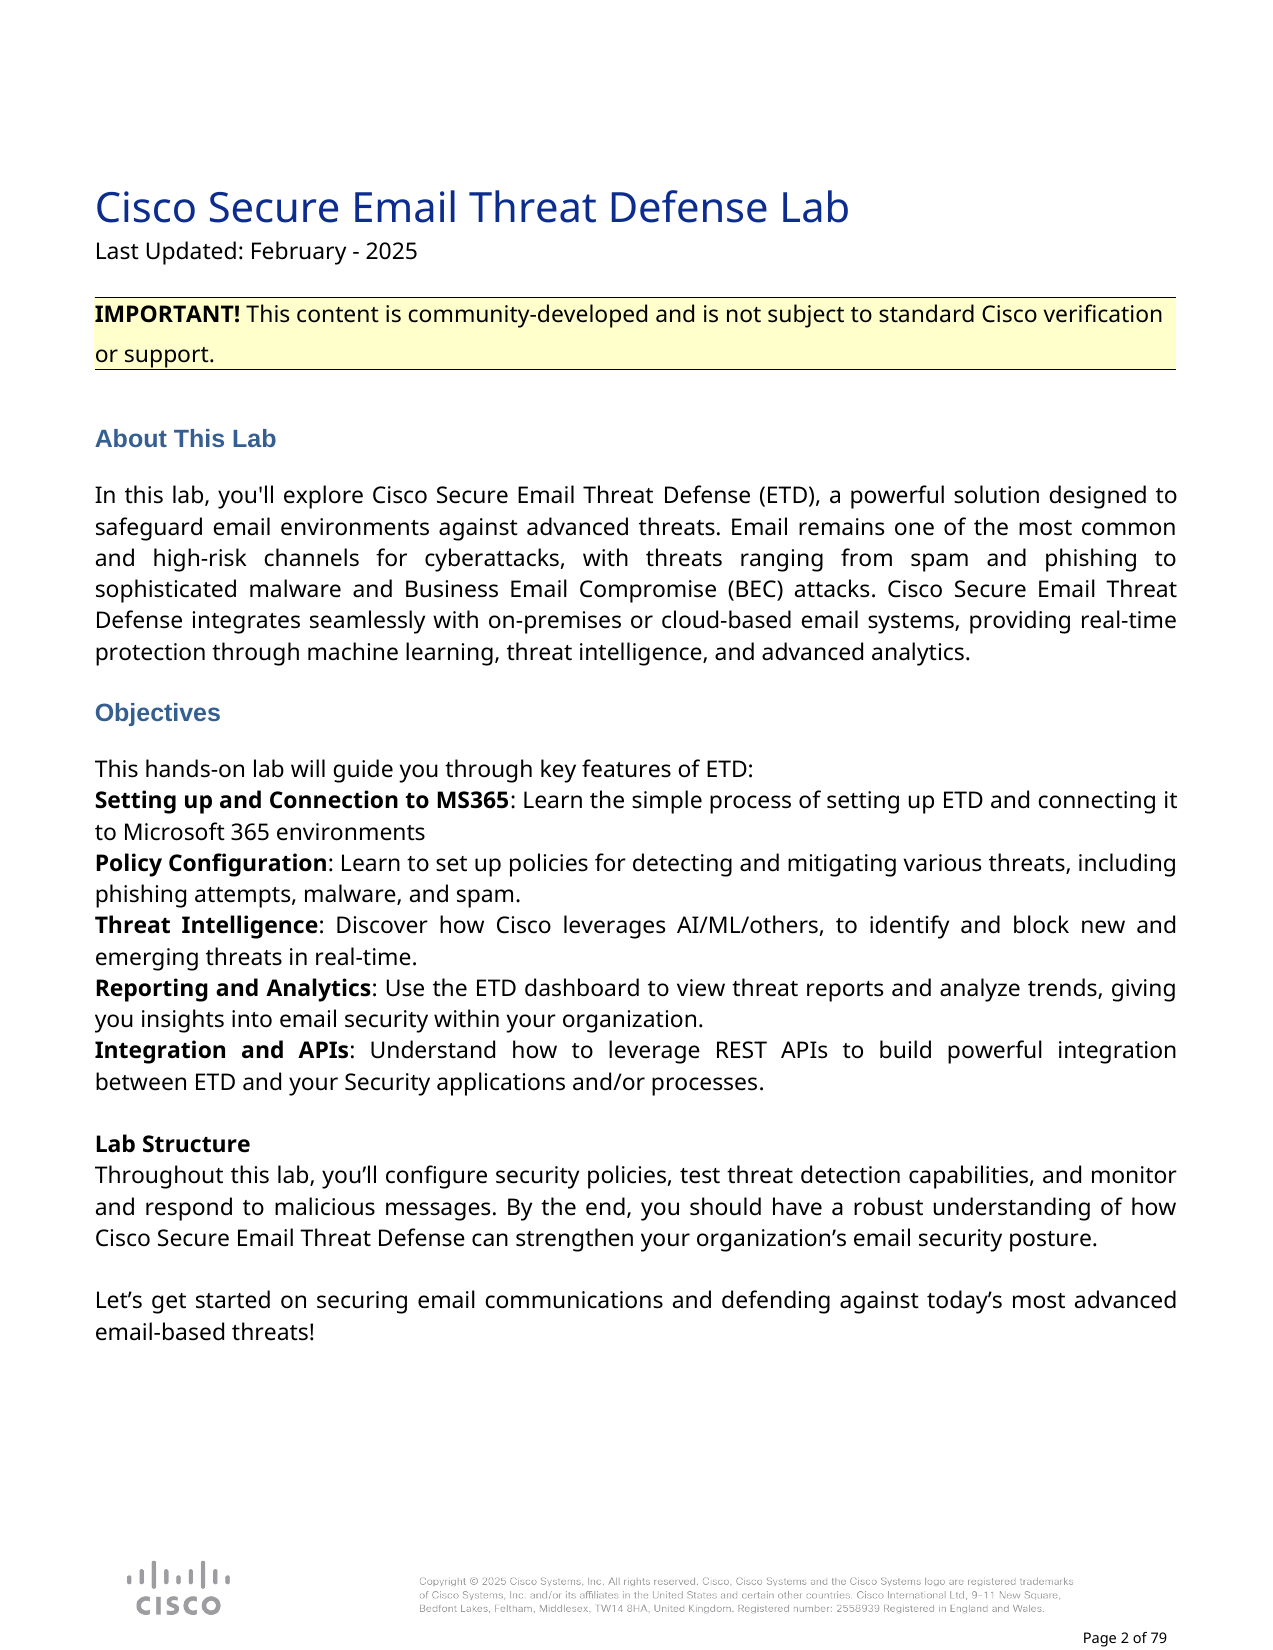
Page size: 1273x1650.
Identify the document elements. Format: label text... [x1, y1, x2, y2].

text This hands-on lab will guide you through key features of ETD: [94, 753, 1178, 784]
text Integration and APIs: Understand how to leverage REST APIs to build powerful integration between ETD and your Security applications and/or processes. [94, 1034, 1178, 1097]
picture [121, 1554, 1079, 1617]
text Reporting and Analytics: Use the ETD dashboard to view threat reports and analyze trends, giving you insights into email security within your organization. [94, 972, 1178, 1034]
text In this lab, you'll explore Cisco Secure Email Threat Defense (ETD), a powerful solution designed to safeguard email environments against advanced threats. Email remains one of the most common and high-risk channels for cyberattacks, with threats ranging from spam and phishing to sophisticated malware and Business Email Compromise (BEC) attacks. Cisco Secure Email Threat Defense integrates seamlessly with on-premises or cloud-based email systems, providing real-time protection through machine learning, threat intelligence, and advanced analytics. [94, 479, 1178, 667]
text Policy Configuration: Learn to set up policies for detecting and mitigating various threats, including phishing attempts, malware, and spam. [94, 847, 1178, 909]
subtitle About This Lab [94, 424, 1178, 453]
text Throughout this lab, you’ll configure security policies, test threat detection capabilities, and monitor and respond to malicious messages. By the end, you should have a robust understanding of how Cisco Secure Email Threat Defense can strengthen your organization’s email security posture. [94, 1159, 1178, 1253]
text Threat Intelligence: Discover how Cisco leverages AI/ML/others, to identify and block new and emerging threats in real-time. [94, 909, 1178, 972]
subtitle Objectives [94, 698, 1178, 727]
text IMPORTANT! This content is community-developed and is not subject to standard Cisco verification or support. [94, 298, 1176, 370]
text Let’s get started on securing email communications and defending against today’s most advanced email-based threats! [94, 1284, 1178, 1347]
text Cisco Secure Email Threat Defense Lab [94, 178, 1178, 234]
text Last Updated: February - 2025 [94, 234, 1178, 266]
text Lab Structure [94, 1128, 1178, 1159]
text Setting up and Connection to MS365: Learn the simple process of setting up ETD and connecting it to Microsoft 365 environments [94, 784, 1178, 847]
